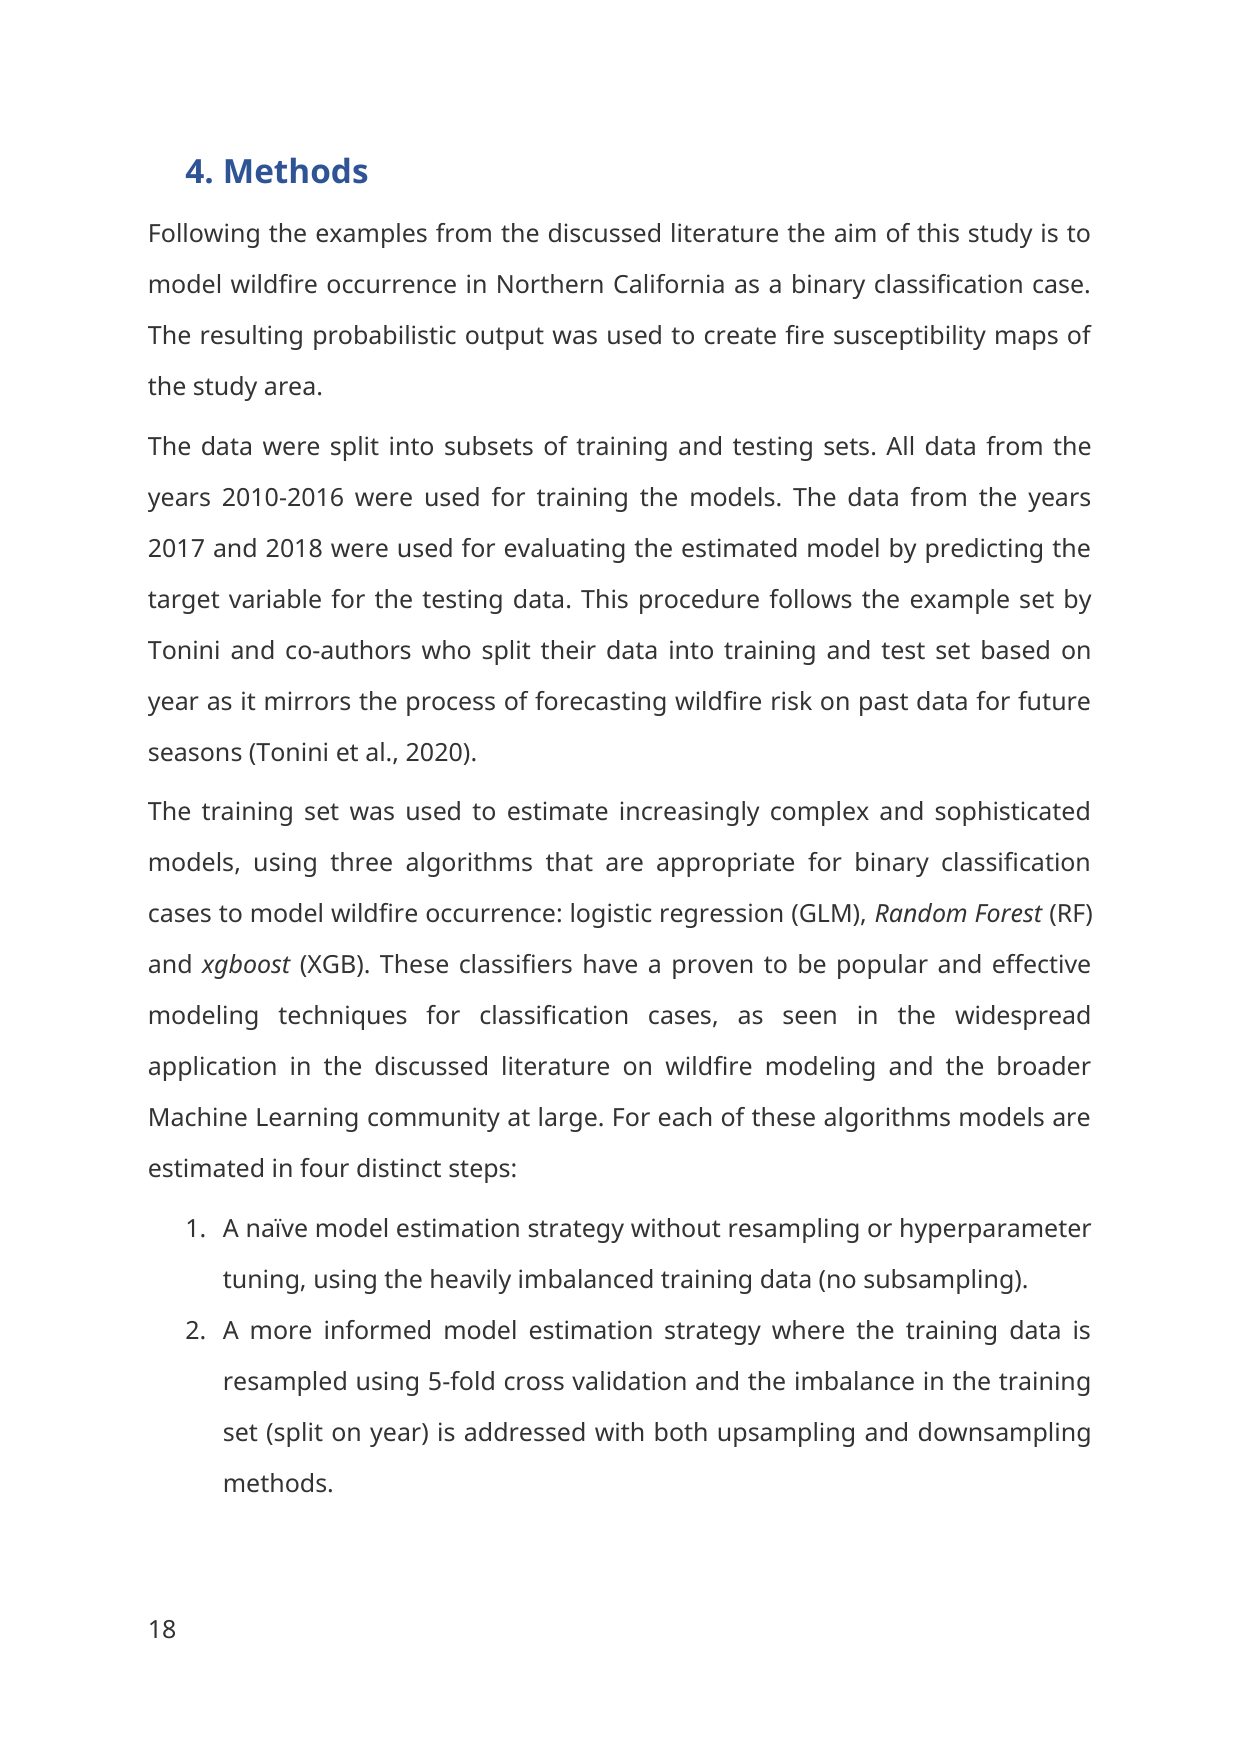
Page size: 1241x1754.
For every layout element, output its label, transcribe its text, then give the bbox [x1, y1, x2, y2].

text Following the examples from the discussed literature the aim of this study is to model wildfire occurrence in Northern California as a binary classification case. The resulting probabilistic output was used to create fire susceptibility maps of the study area. [148, 216, 1093, 403]
subtitle Methods [185, 148, 1093, 193]
text The data were split into subsets of training and testing sets. All data from the years 2010-2016 were used for training the models. The data from the years 2017 and 2018 were used for evaluating the estimated model by predicting the target variable for the testing data. This procedure follows the example set by Tonini and co-authors who split their data into training and test set based on year as it mirrors the process of forecasting wildfire risk on past data for future seasons (Tonini et al., 2020). [148, 428, 1093, 768]
list A more informed model estimation strategy where the training data is resampled using 5-fold cross validation and the imbalance in the training set (split on year) is addressed with both upsampling and downsampling methods. [185, 1313, 1093, 1500]
list A naïve model estimation strategy without resampling or hyperparameter tuning, using the heavily imbalanced training data (no subsampling). [185, 1211, 1093, 1296]
text The training set was used to estimate increasingly complex and sophisticated models, using three algorithms that are appropriate for binary classification cases to model wildfire occurrence: logistic regression (GLM), Random Forest (RF) and xgboost (XGB). These classifiers have a proven to be popular and effective modeling techniques for classification cases, as seen in the widespread application in the discussed literature on wildfire modeling and the broader Machine Learning community at large. For each of these algorithms models are estimated in four distinct steps: [148, 794, 1093, 1185]
